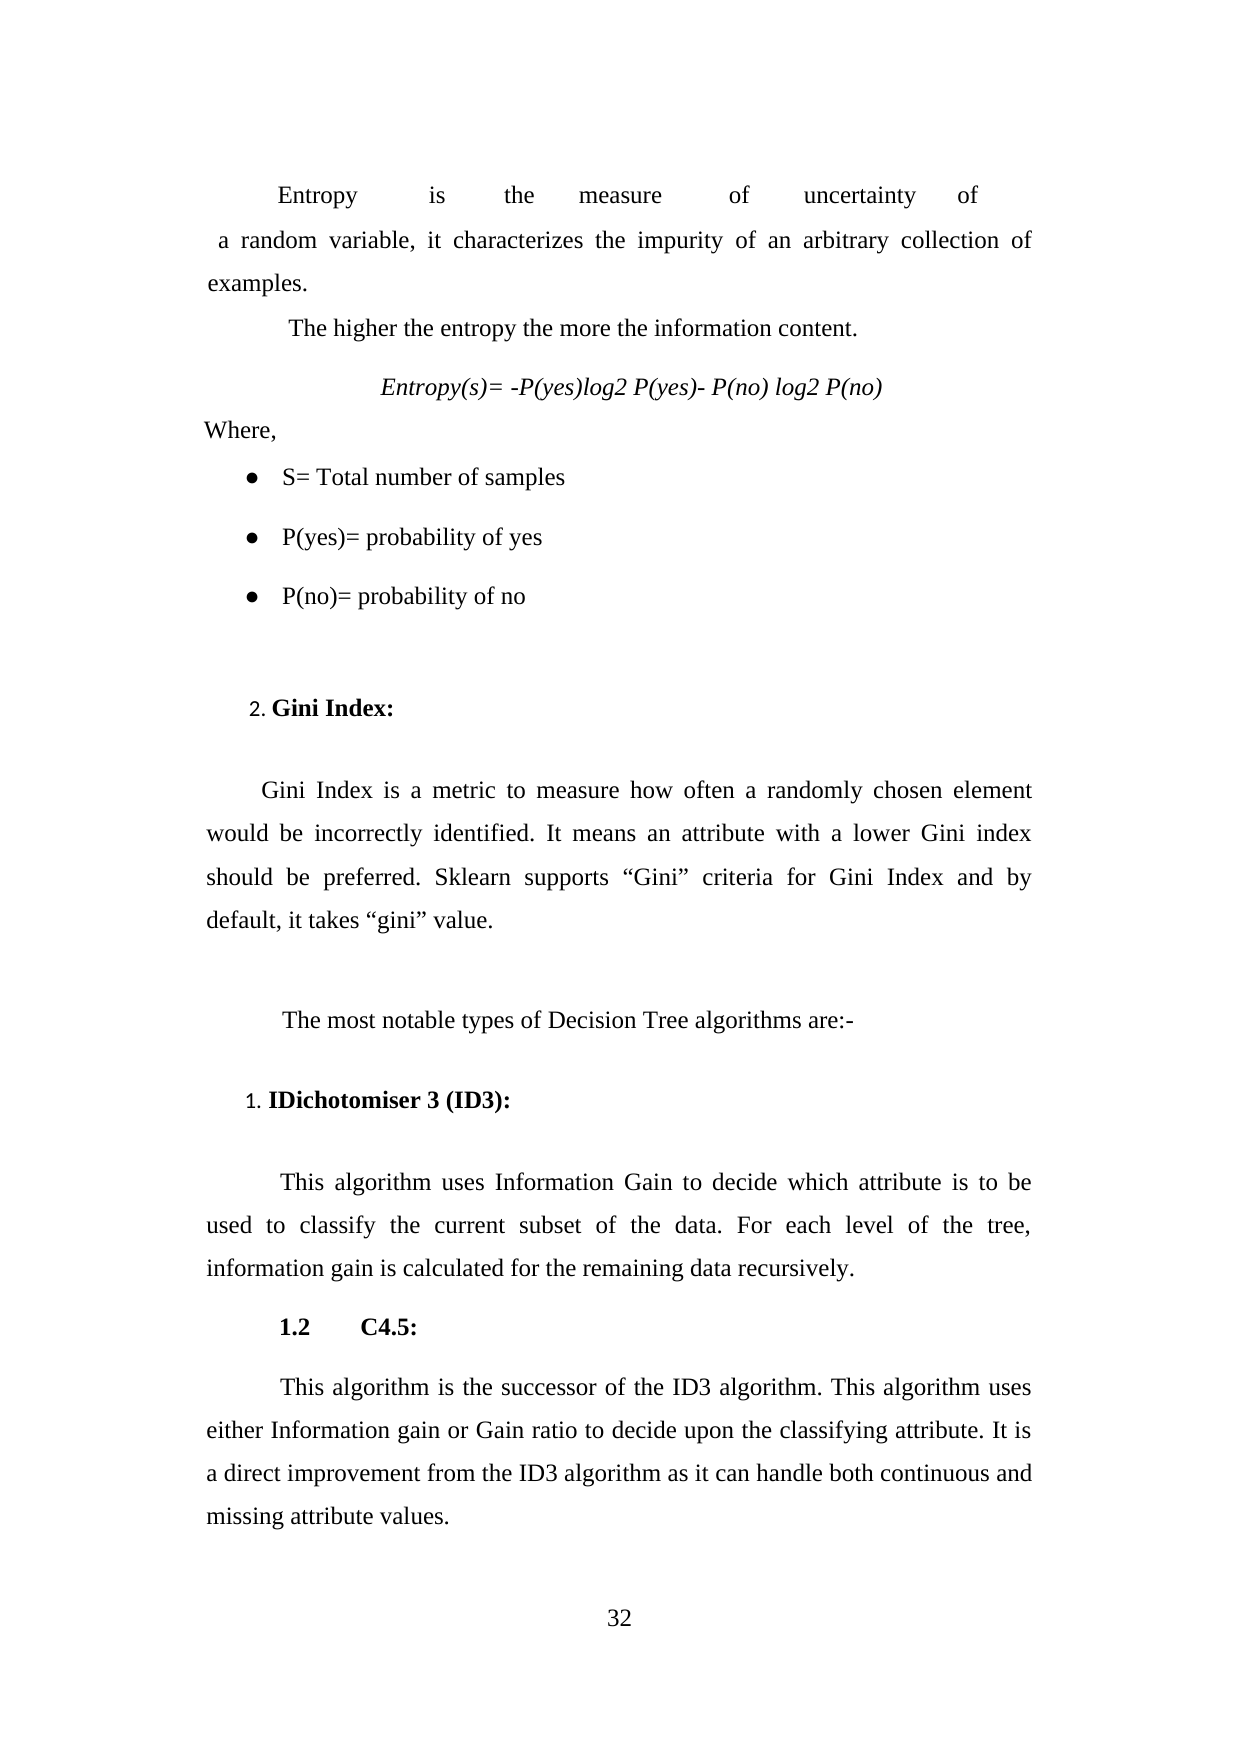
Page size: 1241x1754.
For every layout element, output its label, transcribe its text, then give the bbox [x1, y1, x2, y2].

list P(no)= probability of no [244, 581, 1033, 610]
text a random variable, it characterizes the impurity of an arbitrary collection of examples. [206, 225, 1033, 297]
text 1.2 C4.5: [205, 1312, 1218, 1341]
text The most notable types of Decision Tree algorithms are:- [282, 1006, 1033, 1034]
text 2. Gini Index: [205, 693, 1218, 722]
text Entropy(s)= -P(yes)log2 P(yes)- P(no) log2 P(no) Where, [204, 372, 961, 444]
text Gini Index is a metric to measure how often a randomly chosen element would be incorrectly identified. It means an attribute with a lower Gini index should be preferred. Sklearn supports “Gini” criteria for Gini Index and by default, it takes “gini” value. [206, 775, 1033, 933]
list S= Total number of samples [244, 462, 1033, 491]
text This algorithm uses Information Gain to decide which attribute is to be used to classify the current subset of the data. For each level of the tree, information gain is calculated for the remaining data recursively. [206, 1167, 1033, 1282]
text Entropy is the measure of uncertainty of [205, 180, 1218, 209]
text This algorithm is the successor of the ID3 algorithm. This algorithm uses either Information gain or Gain ratio to decide upon the classifying attribute. It is a direct improvement from the ID3 algorithm as it can handle both continuous and missing attribute values. [206, 1372, 1033, 1530]
list P(yes)= probability of yes [244, 522, 1033, 551]
text 1. IDichotomiser 3 (ID3): [244, 1086, 1218, 1115]
text The higher the entropy the more the information content. [288, 313, 1033, 342]
